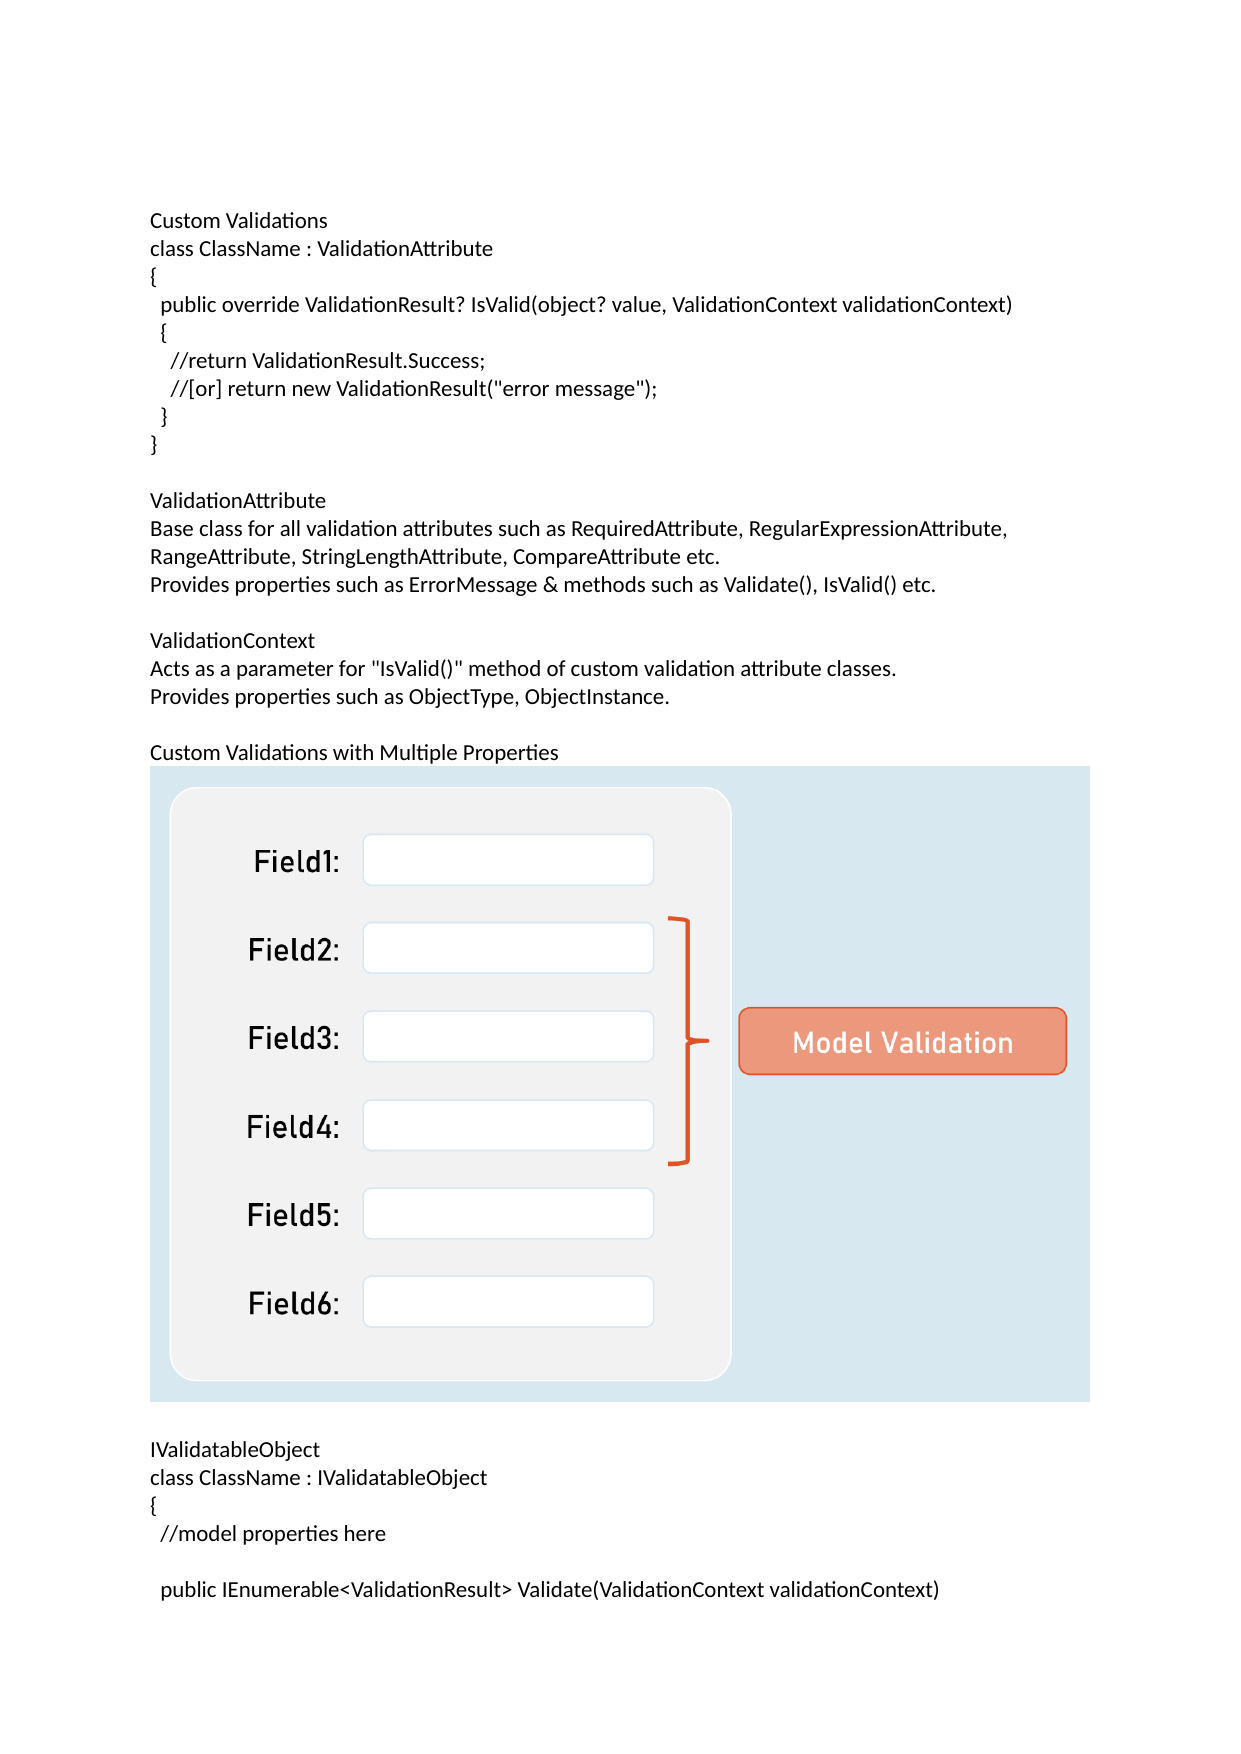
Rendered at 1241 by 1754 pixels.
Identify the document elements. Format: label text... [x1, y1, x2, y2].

text Base class for all validation attributes such as RequiredAttribute, RegularExpressionAttribute, RangeAttribute, StringLengthAttribute, CompareAttribute etc. [150, 514, 1090, 570]
text Provides properties such as ObjectType, ObjectInstance. [150, 682, 1090, 710]
text Custom Validations with Multiple Properties [150, 738, 1090, 766]
text IValidatableObject [150, 1435, 1090, 1463]
text class ClassName : IValidatableObject [150, 1463, 1090, 1491]
text //model properties here [150, 1519, 1090, 1547]
text Custom Validations [150, 206, 1090, 234]
text class ClassName : ValidationAttribute [150, 234, 1090, 262]
text Provides properties such as ErrorMessage & methods such as Validate(), IsValid() etc. [150, 570, 1090, 598]
picture [150, 766, 1091, 1402]
text Acts as a parameter for "IsValid()" method of custom validation attribute classes. [150, 654, 1090, 682]
text ValidationContext [150, 626, 1090, 654]
text { [150, 318, 1090, 346]
text public IEnumerable<ValidationResult> Validate(ValidationContext validationContext) [150, 1576, 1090, 1603]
text { [150, 262, 1090, 290]
text { [150, 1491, 1090, 1519]
text } [150, 430, 1090, 458]
text //[or] return new ValidationResult("error message"); [150, 374, 1090, 402]
text //return ValidationResult.Success; [150, 346, 1090, 374]
text } [150, 402, 1090, 430]
text ValidationAttribute [150, 486, 1090, 514]
text public override ValidationResult? IsValid(object? value, ValidationContext validationContext) [150, 290, 1090, 318]
